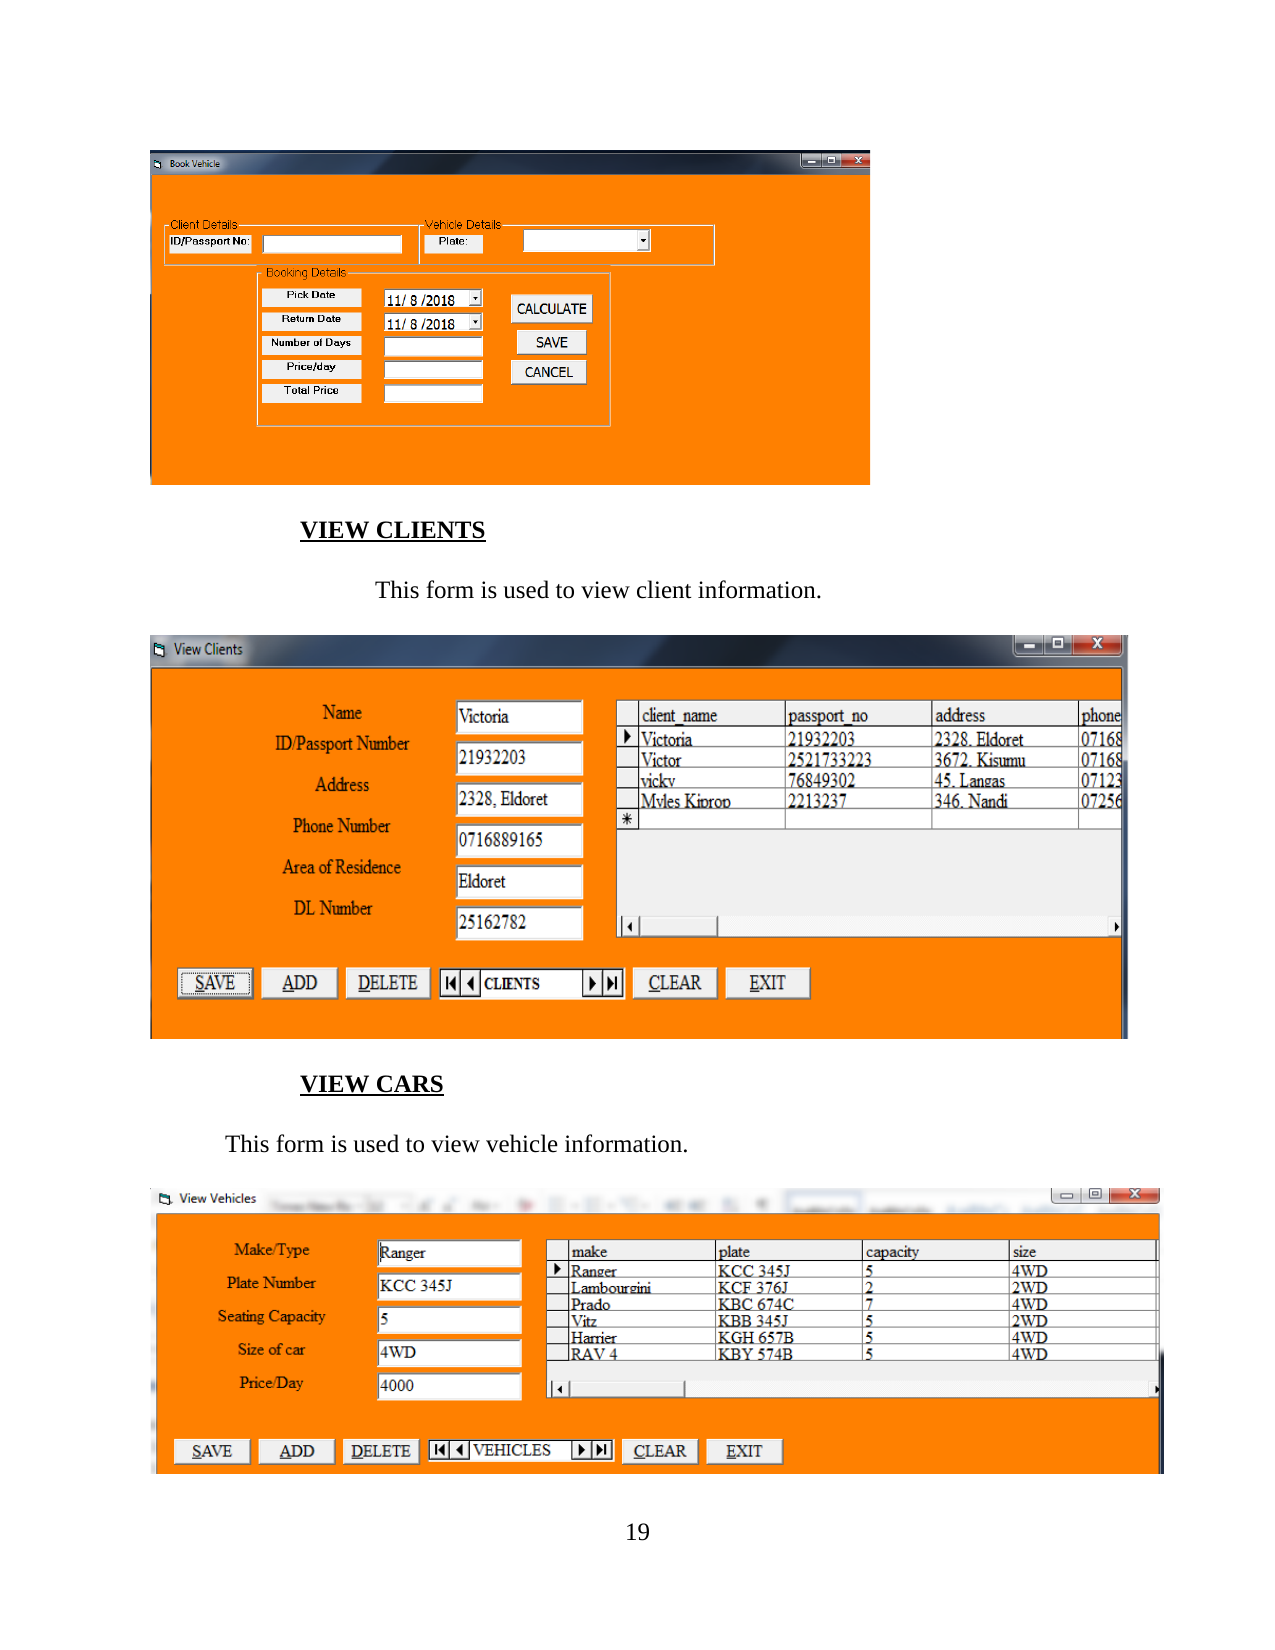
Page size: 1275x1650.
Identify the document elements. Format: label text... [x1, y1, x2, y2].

picture [150, 150, 871, 485]
text This form is used to view client information. [150, 575, 1125, 604]
text This form is used to view vehicle information. [150, 1129, 1125, 1158]
picture [150, 1188, 1164, 1474]
text VIEW CARS [150, 1069, 1125, 1098]
picture [150, 635, 1129, 1039]
text VIEW CLIENTS [150, 515, 1125, 544]
